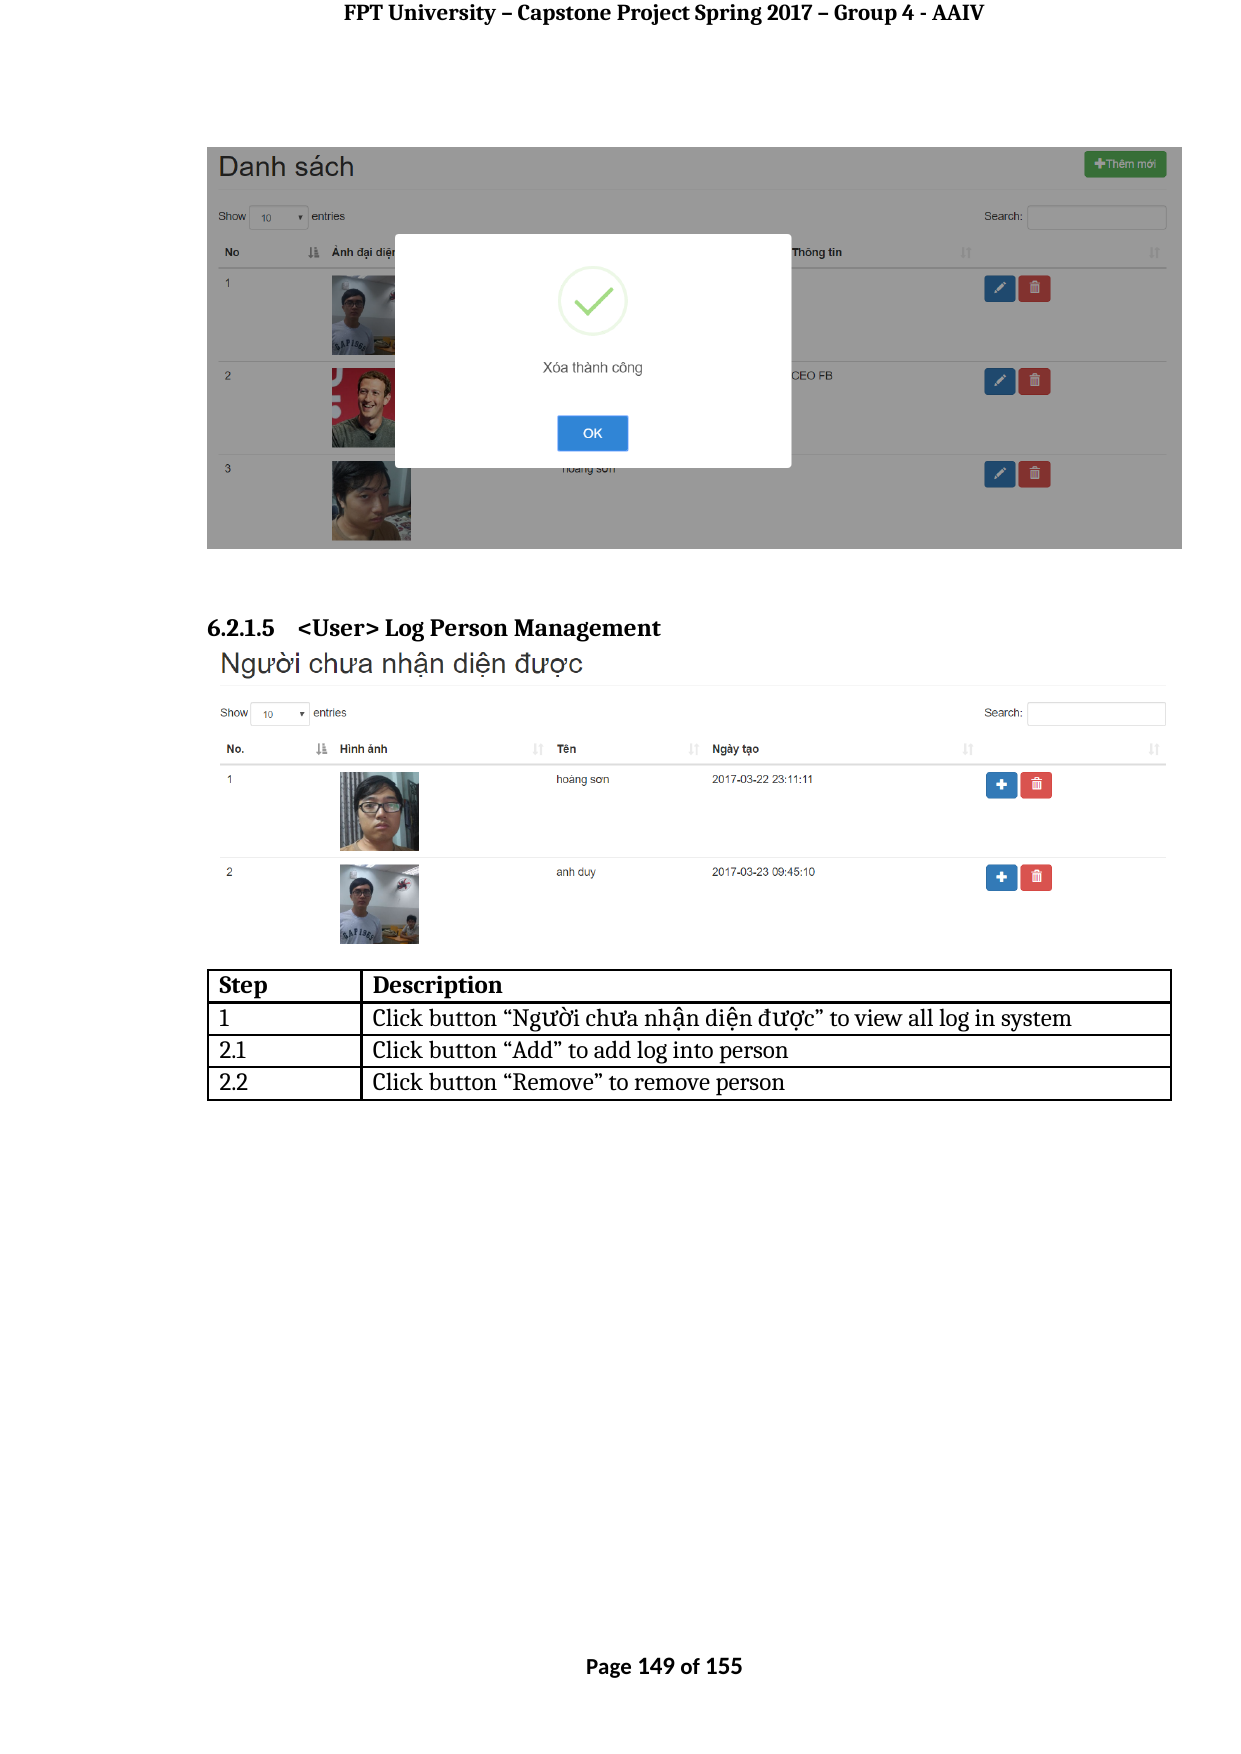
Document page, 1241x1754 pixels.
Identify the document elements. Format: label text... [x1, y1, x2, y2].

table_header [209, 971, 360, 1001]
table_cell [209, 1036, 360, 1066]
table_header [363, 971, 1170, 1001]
picture [207, 644, 1181, 951]
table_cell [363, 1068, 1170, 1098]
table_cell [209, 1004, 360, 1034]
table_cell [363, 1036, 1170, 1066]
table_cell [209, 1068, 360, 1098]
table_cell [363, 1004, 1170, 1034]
picture [207, 147, 1182, 549]
subtitle <User> Log Person Management [207, 614, 1122, 643]
